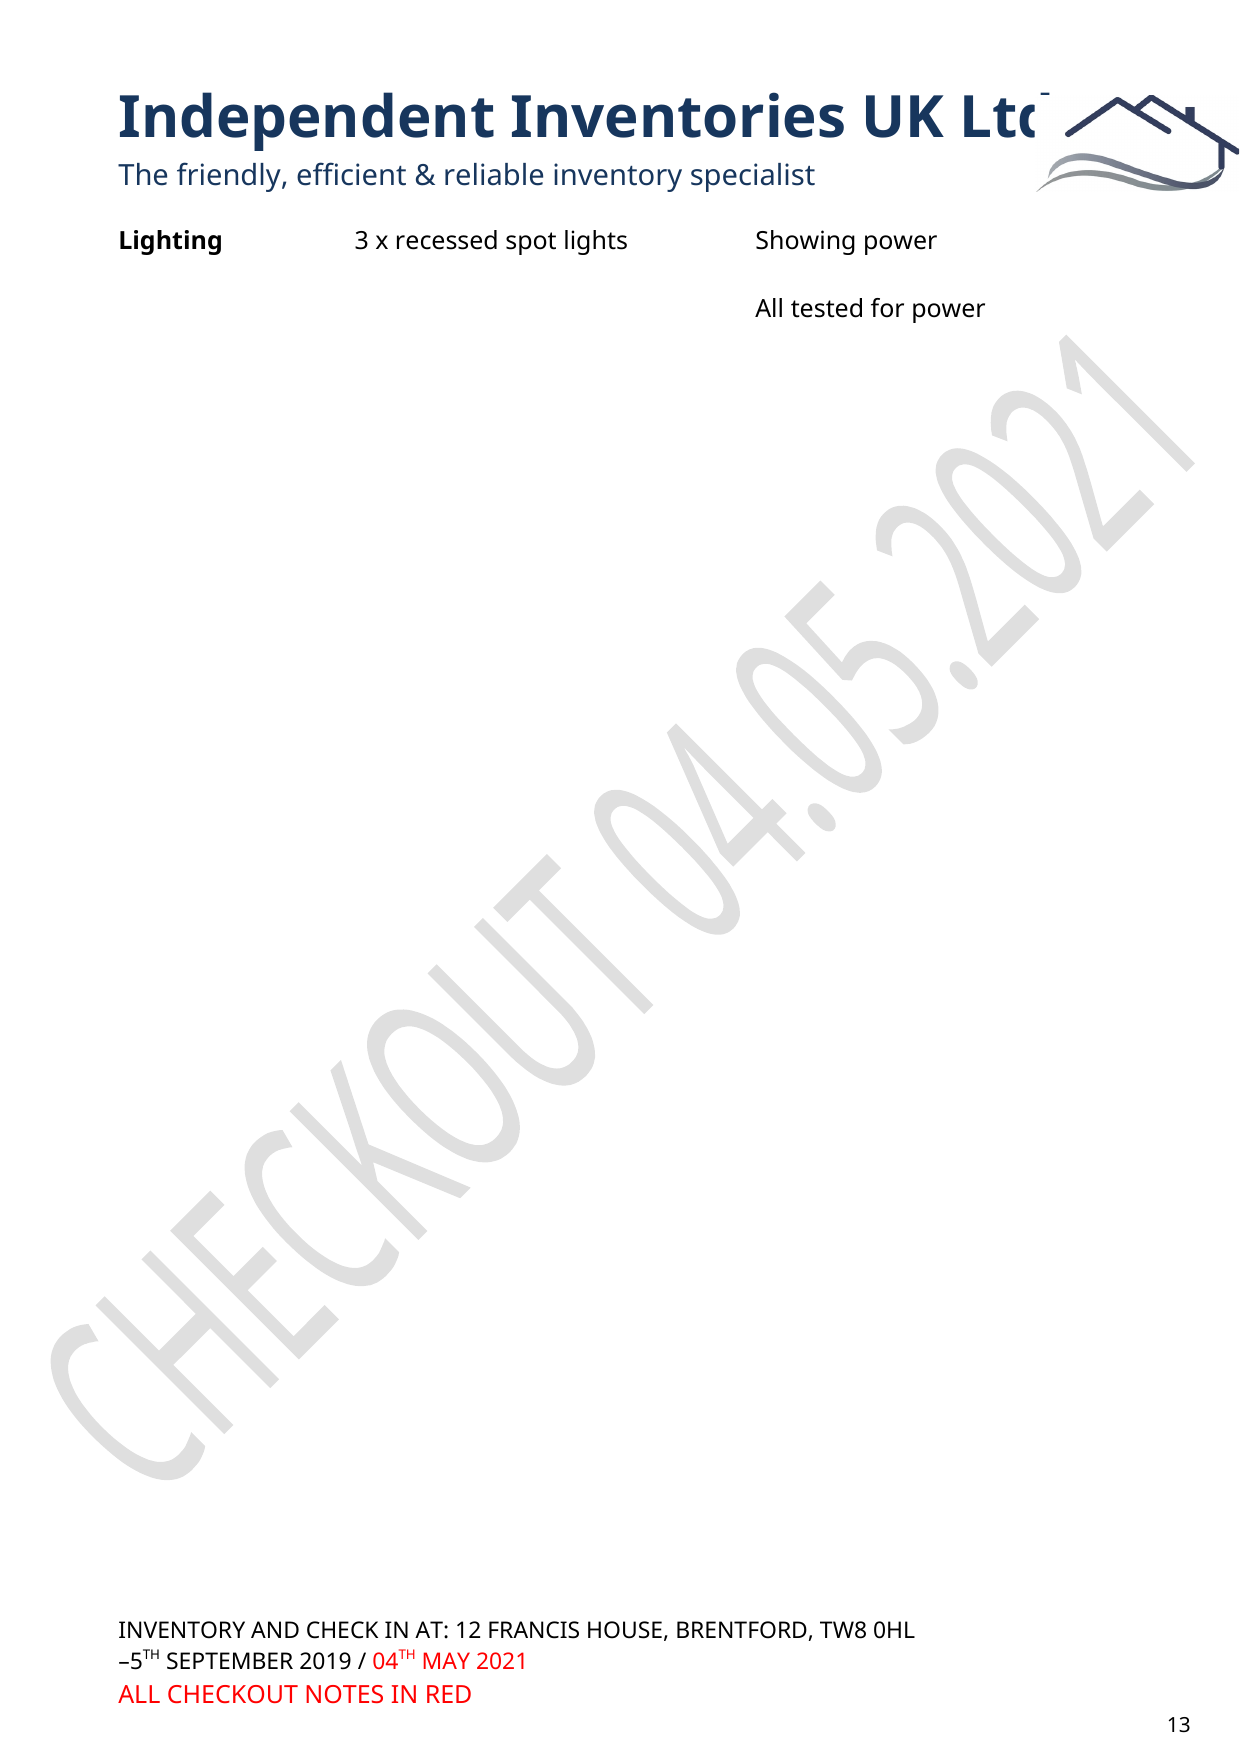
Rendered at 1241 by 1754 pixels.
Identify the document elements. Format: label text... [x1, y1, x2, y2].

table_cell Lighting [107, 223, 343, 427]
table_cell 3 x recessed spot lights [343, 223, 744, 427]
table_cell [1093, 223, 1240, 427]
picture [1034, 95, 1240, 192]
table_cell Showing power All tested for power [744, 223, 1093, 427]
